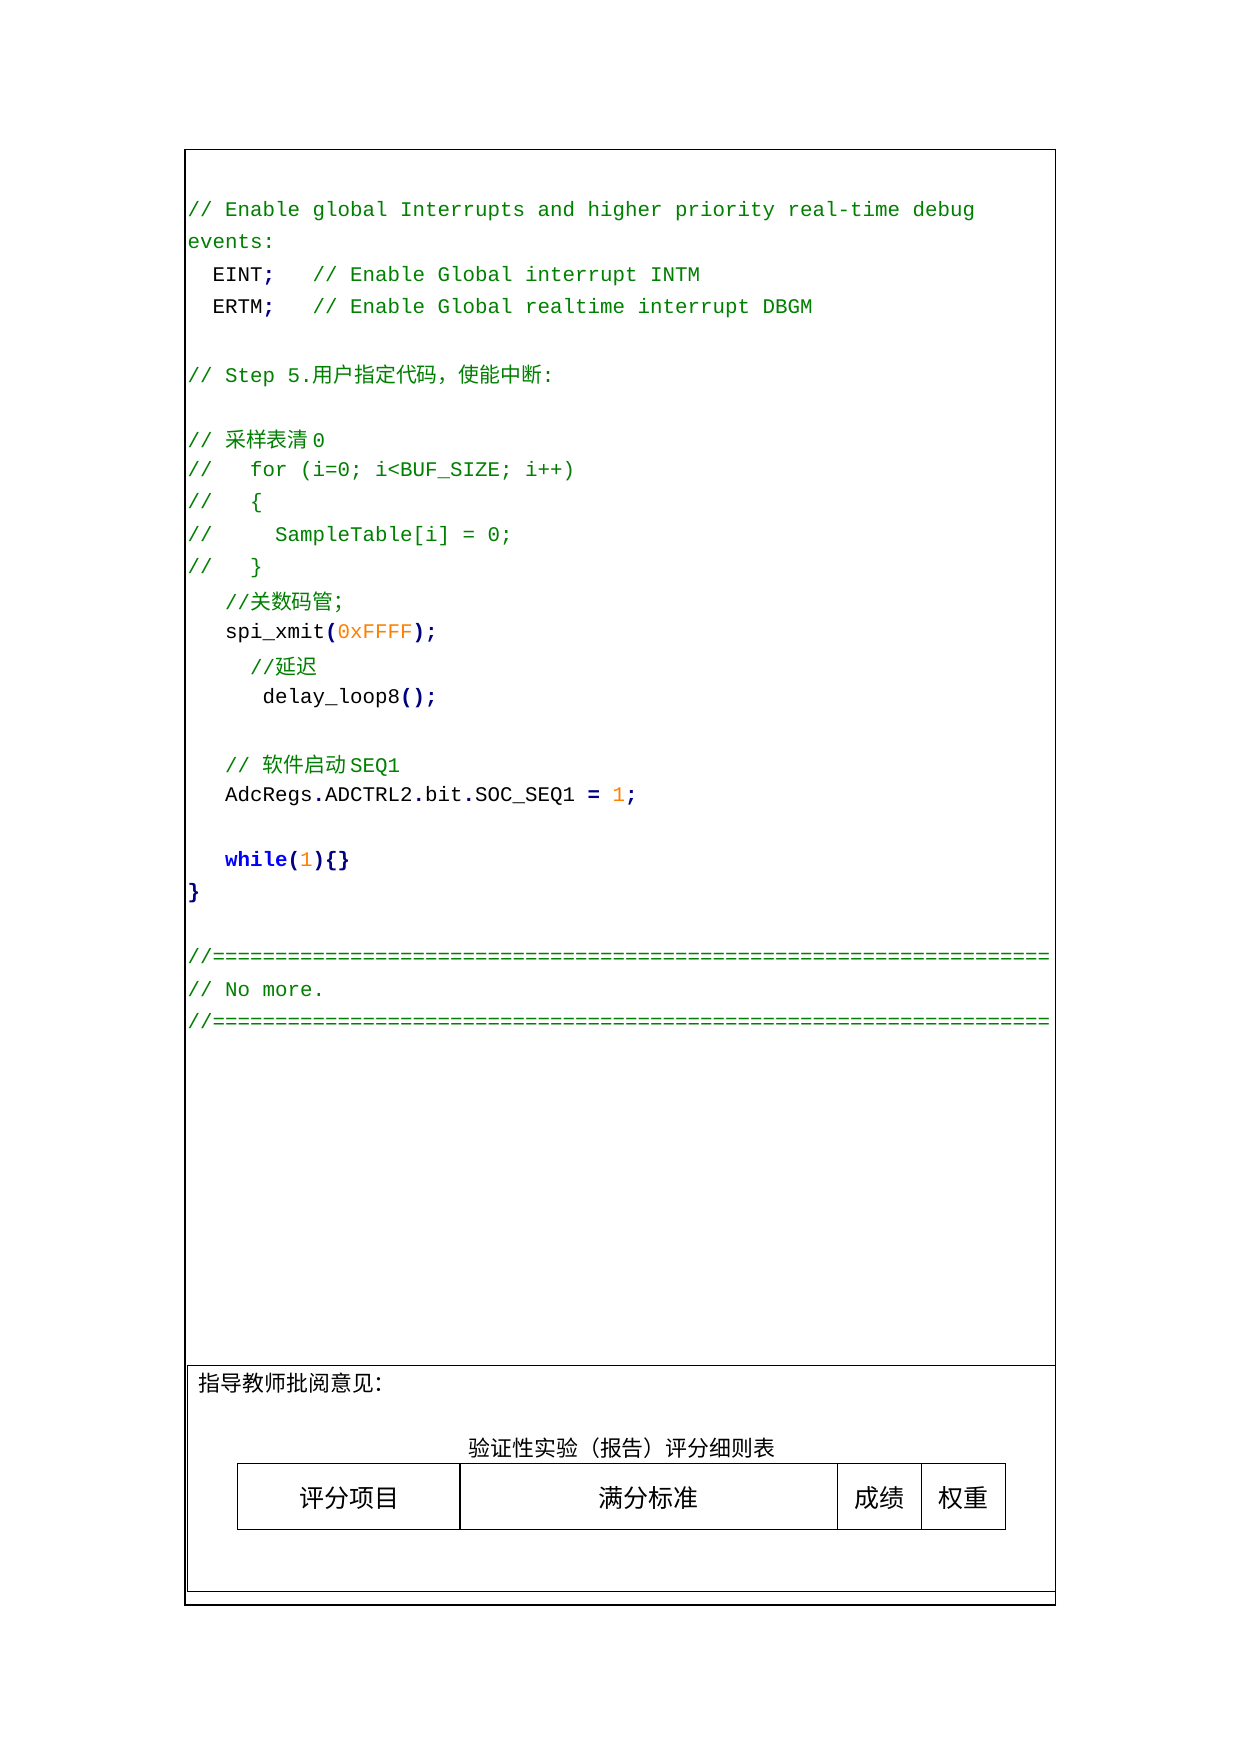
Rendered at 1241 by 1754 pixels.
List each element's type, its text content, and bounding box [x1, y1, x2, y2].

text while(1){} [187, 844, 1053, 877]
text } [187, 877, 1053, 909]
text //延迟 [187, 649, 1053, 682]
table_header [188, 1366, 1055, 1591]
text // { [187, 487, 1053, 519]
text delay_loop8(); [187, 682, 1053, 714]
text // No more. [187, 974, 1053, 1007]
text // Step 5.用户指定代码，使能中断: [187, 357, 1053, 389]
text //=================================================================== [187, 1007, 1053, 1039]
text // Enable global Interrupts and higher priority real-time debug events: [187, 194, 1053, 259]
text // } [187, 552, 1053, 584]
text AdcRegs.ADCTRL2.bit.SOC_SEQ1 = 1; [187, 779, 1053, 812]
text //=================================================================== [187, 942, 1053, 974]
text spi_xmit(0xFFFF); [187, 617, 1053, 649]
text ERTM; // Enable Global realtime interrupt DBGM [187, 292, 1053, 324]
text // for (i=0; i<BUF_SIZE; i++) [187, 454, 1053, 487]
text // 软件启动SEQ1 [187, 747, 1053, 779]
text // 采样表清0 [187, 422, 1053, 454]
text //关数码管； [187, 584, 1053, 617]
text EINT; // Enable Global interrupt INTM [187, 259, 1053, 292]
text // SampleTable[i] = 0; [187, 519, 1053, 552]
